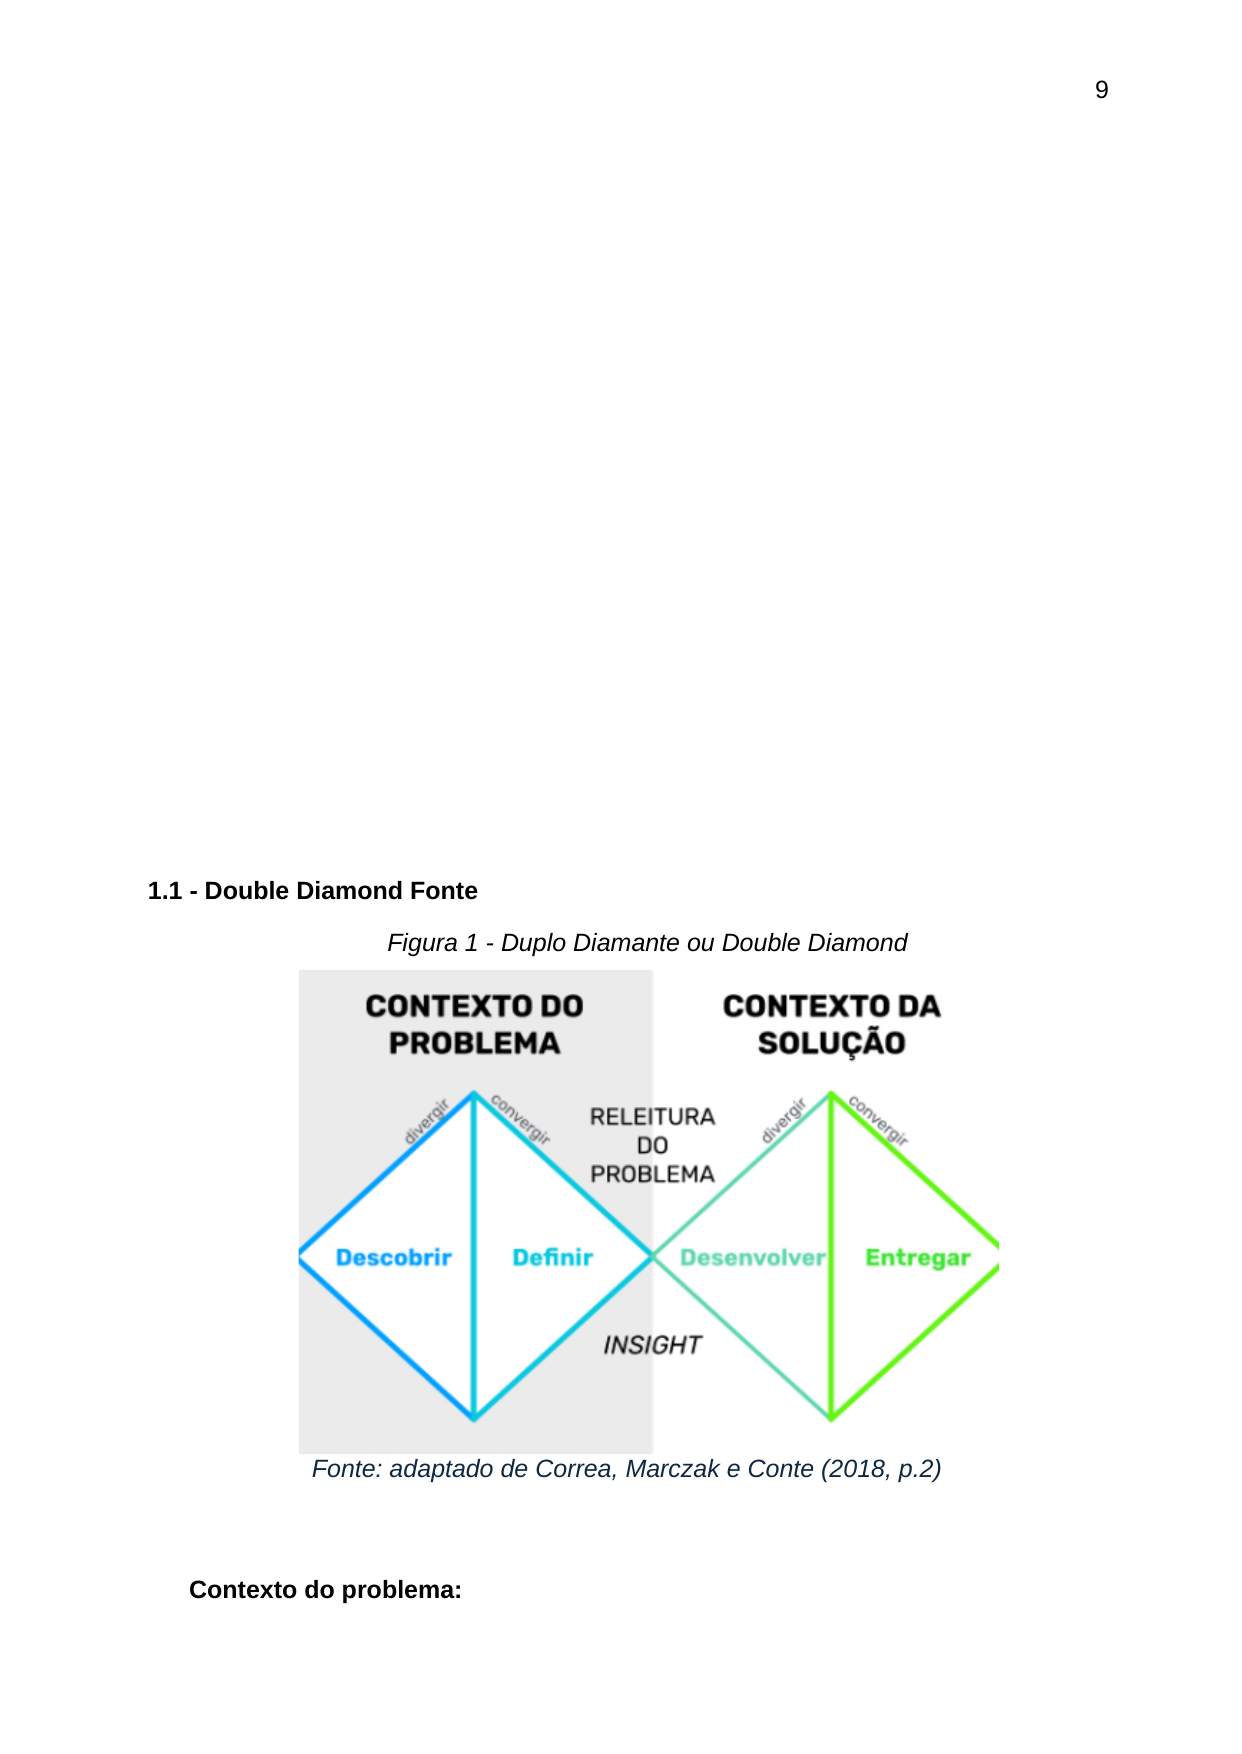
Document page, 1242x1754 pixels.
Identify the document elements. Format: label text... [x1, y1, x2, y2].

text Fonte: adaptado de Correa, Marczak e Conte (2018, p.2) [148, 1454, 1109, 1483]
text Figura 1 - Duplo Diamante ou Double Diamond [189, 927, 1109, 956]
picture [298, 970, 1000, 1454]
subtitle 1.1 - Double Diamond Fonte [148, 876, 1109, 905]
text Contexto do problema: [189, 1575, 1109, 1604]
